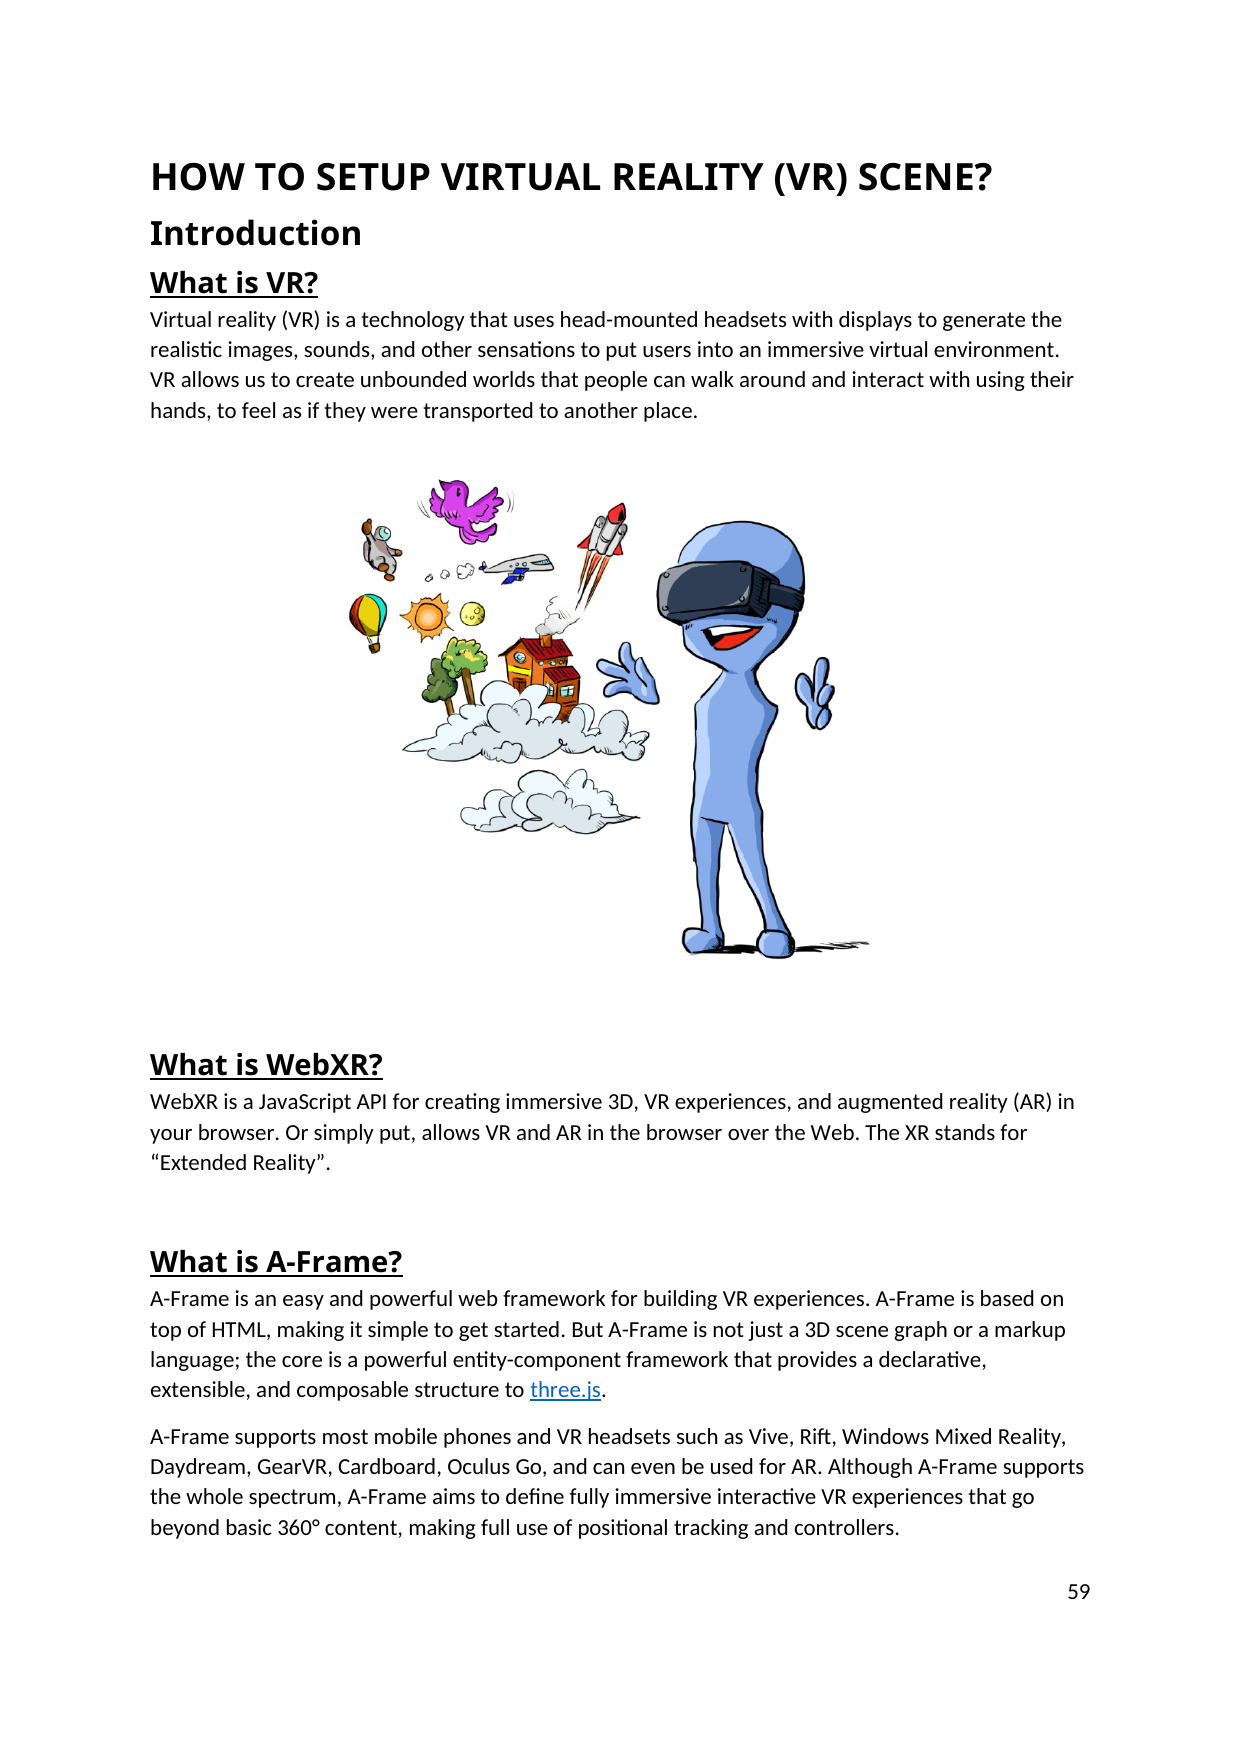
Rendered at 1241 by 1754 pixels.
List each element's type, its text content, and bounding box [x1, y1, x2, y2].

subtitle What is WebXR? [150, 1045, 1090, 1084]
text WebXR is a JavaScript API for creating immersive 3D, VR experiences, and augmented reality (AR) in your browser. Or simply put, allows VR and AR in the browser over the Web. The XR stands for “Extended Reality”. [150, 1087, 1090, 1176]
subtitle What is VR? [150, 262, 1090, 302]
subtitle Introduction [150, 209, 1090, 255]
subtitle HOW TO SETUP VIRTUAL REALITY (VR) SCENE? [150, 150, 1090, 201]
subtitle What is A-Frame? [150, 1242, 1090, 1281]
picture [315, 442, 925, 979]
text A-Frame is an easy and powerful web framework for building VR experiences. A-Frame is based on top of HTML, making it simple to get started. But A-Frame is not just a 3D scene graph or a markup language; the core is a powerful entity-component framework that provides a declarative, extensible, and composable structure to three.js. [150, 1284, 1090, 1403]
text Virtual reality (VR) is a technology that uses head-mounted headsets with displays to generate the realistic images, sounds, and other sensations to put users into an immersive virtual environment. VR allows us to create unbounded worlds that people can walk around and interact with using their hands, to feel as if they were transported to another place. [150, 305, 1090, 424]
text A-Frame supports most mobile phones and VR headsets such as Vive, Rift, Windows Mixed Reality, Daydream, GearVR, Cardboard, Oculus Go, and can even be used for AR. Although A-Frame supports the whole spectrum, A-Frame aims to define fully immersive interactive VR experiences that go beyond basic 360° content, making full use of positional tracking and controllers. [150, 1422, 1090, 1541]
